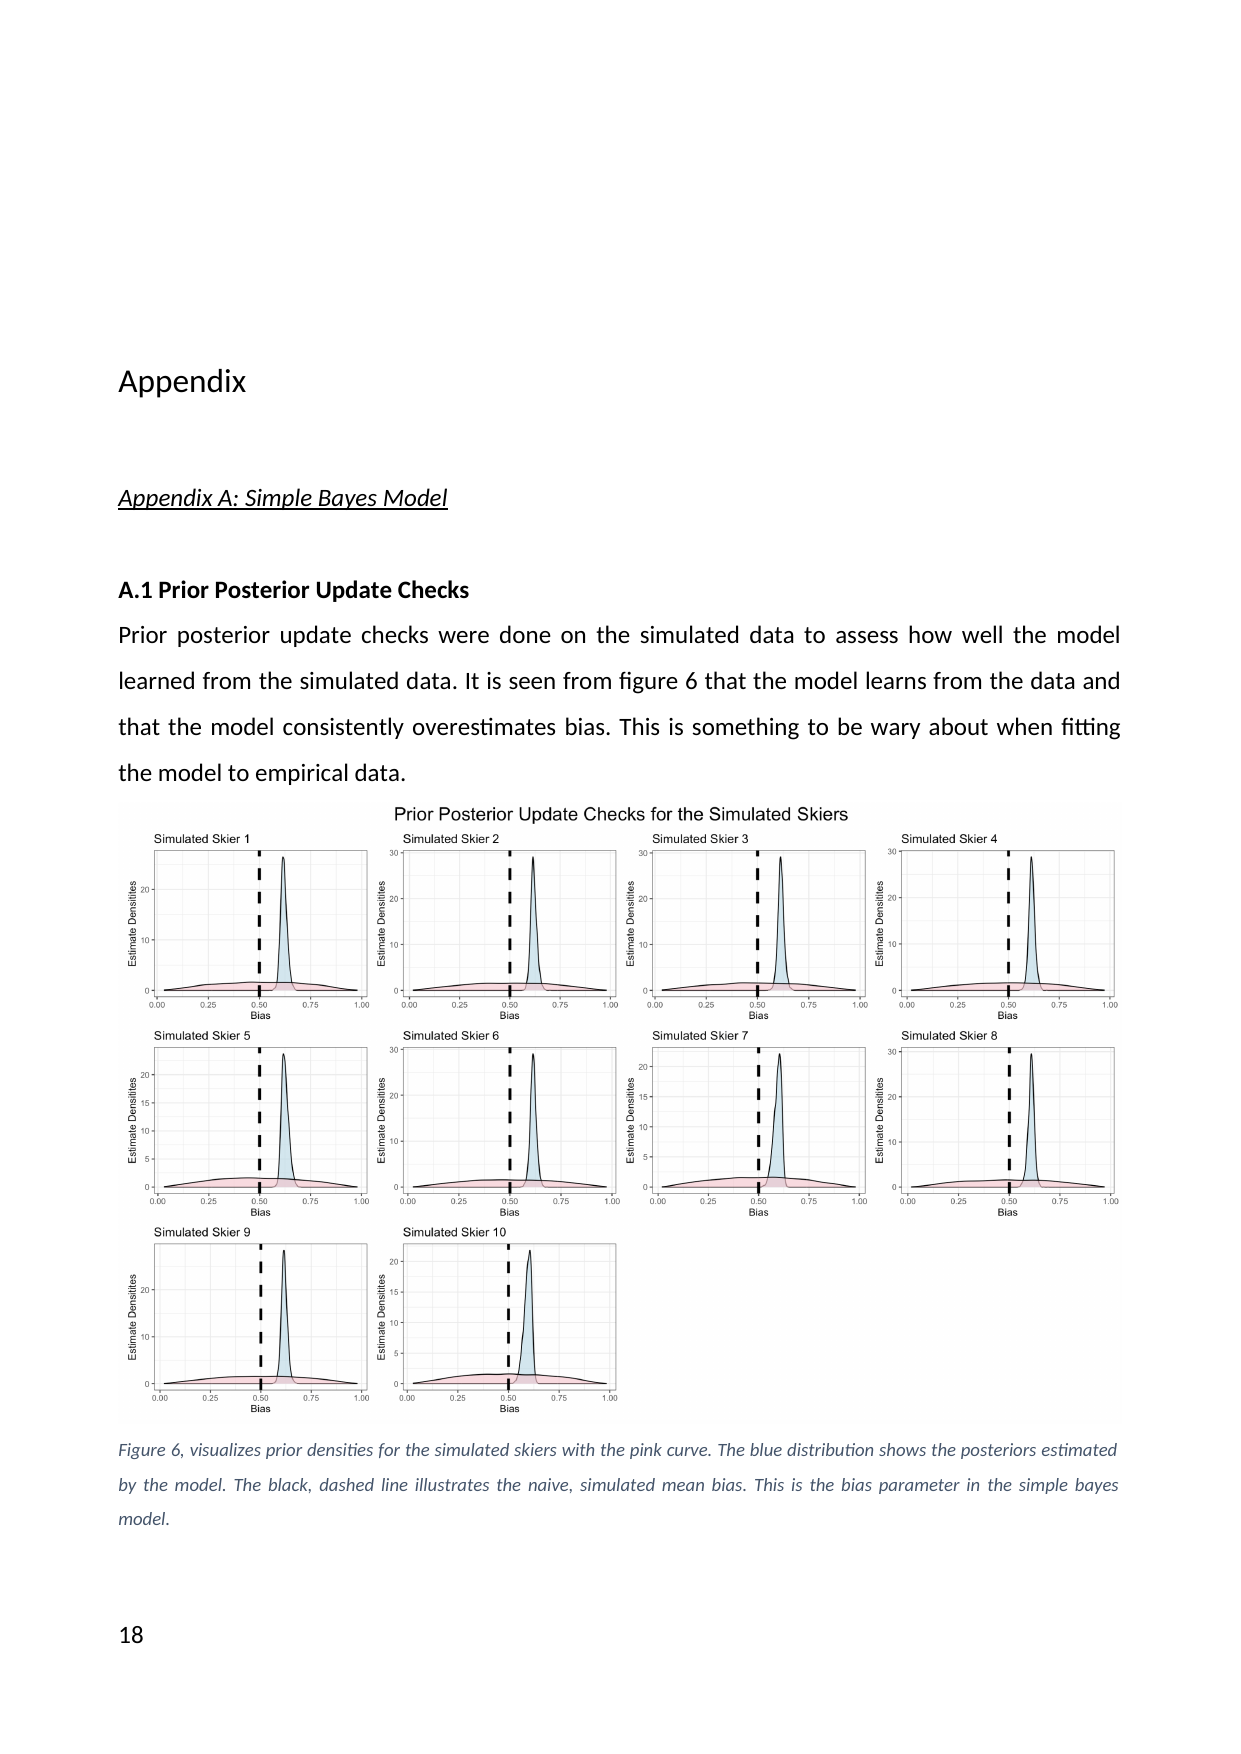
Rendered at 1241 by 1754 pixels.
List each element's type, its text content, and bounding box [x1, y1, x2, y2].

text Appendix [118, 360, 1122, 401]
text A.1 Prior Posterior Update Checks [118, 574, 1122, 604]
picture [118, 802, 1123, 1424]
text Appendix A: Simple Bayes Model [118, 482, 1122, 513]
text Figure 6, visualizes prior densities for the simulated skiers with the pink curve. The blue distribution shows the posteriors estimated by the model. The black, dashed line illustrates the naive, simulated mean bias. This is the bias parameter in the simple bayes model. [118, 1439, 1122, 1530]
text Prior posterior update checks were done on the simulated data to assess how well the model learned from the simulated data. It is seen from figure 6 that the model learns from the data and that the model consistently overestimates bias. This is something to be wary about when fitting the model to empirical data. [118, 619, 1122, 787]
